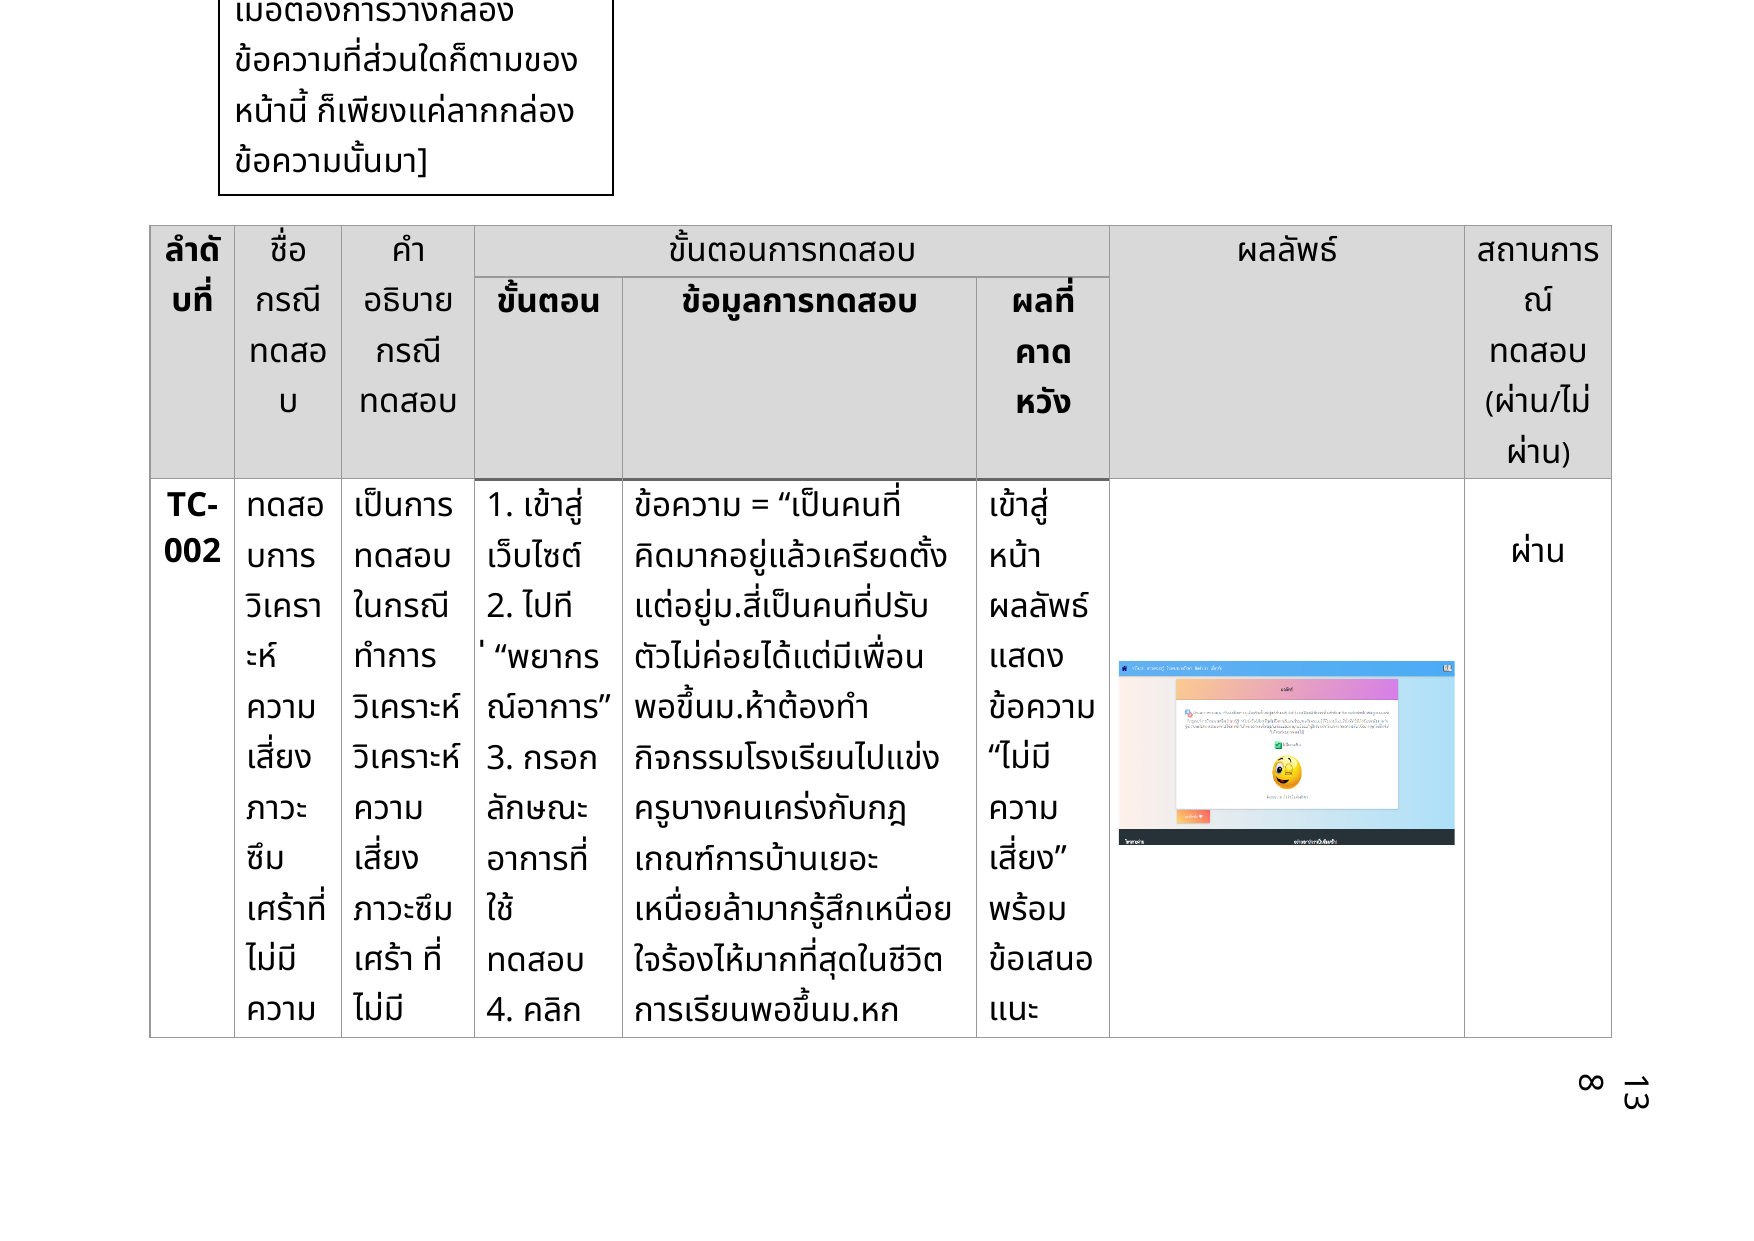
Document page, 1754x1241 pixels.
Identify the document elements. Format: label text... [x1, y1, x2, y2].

table_cell เข้าสู่หน้าผลลัพธ์แสดงข้อความ “ไม่มีความเสี่ยง” พร้อมข้อเสนอ แนะ [977, 481, 1109, 1037]
table_cell ข้อความ = “เป็นคนที่คิดมากอยู่แล้วเครียดตั้งแต่อยู่ม.สี่เป็นคนที่ปรับตัวไม่ค่อยได้แต่มีเพื่อนพอขึ้นม.ห้าต้องทำกิจกรรมโรงเรียนไปแข่งครูบางคนเคร่งกับกฎเกณฑ์การบ้านเยอะเหนื่อยล้ามากรู้สึกเหนื่อยใจร้องไห้มากที่สุดในชีวิตการเรียนพอขึ้นม.หกเครียดสอบปฏิบัติไม่ผ่านก็แอบเสียใจที่ทำไม่ได้เหมือนคนอื่นบางครั้งรู้ตัวว่าบางเรื่องควรปล่อยแต่ทำไม่ได้บางครั้งก็ปลีกตัวออกจากเพื่อนคุยกับเพื่อนน้อยลงอยู่คนเดียวแล้วรู้สึกสบายใจกว่าและสภาพแวดล้อมก็น่าเบื่อมากๆทุกวันนี้ร้องไห้กับตัวเองบ่อยมากพ่อแม่ไม่รู้” [623, 481, 976, 1037]
table_cell TC-002 [151, 479, 234, 1037]
table_header คำอธิบายกรณีทดสอบ [342, 226, 474, 478]
table_cell ข้อมูลการทดสอบ [623, 278, 976, 478]
table_cell ผ่าน [1465, 479, 1611, 1037]
table_header ขั้นตอนการทดสอบ [475, 226, 1109, 276]
table_header สถานการณ์ทดสอบ (ผ่าน/ไม่ผ่าน) [1465, 226, 1611, 478]
picture [1118, 661, 1455, 845]
table_cell เป็นการทดสอบในกรณี ทำการวิเคราะห์วิเคราะห์ความเสี่ยงภาวะซึมเศร้า ที่ไม่มีความเสี่ยง [342, 479, 474, 1037]
table_cell ขั้นตอน [475, 278, 622, 478]
table_cell [1110, 479, 1464, 1037]
table_header ลำดับที่ [151, 226, 234, 478]
table_cell ทดสอบการวิเคราะห์ความเสี่ยงภาวะซึมเศร้าที่ไม่มีความเสี่ยง [235, 479, 341, 1037]
table_cell 1. เข้าสู่เว็บไซต์ 2. ไปที่ “พยากรณ์อาการ” 3. กรอกลักษณะอาการที่ใช้ทดสอบ 4. คลิก “พยากรณ์” [475, 481, 622, 1037]
table_header ผลลัพธ์ [1110, 226, 1464, 478]
table_header ชื่อกรณีทดสอบ [235, 226, 341, 478]
table_cell ผลที่คาดหวัง [977, 278, 1109, 478]
